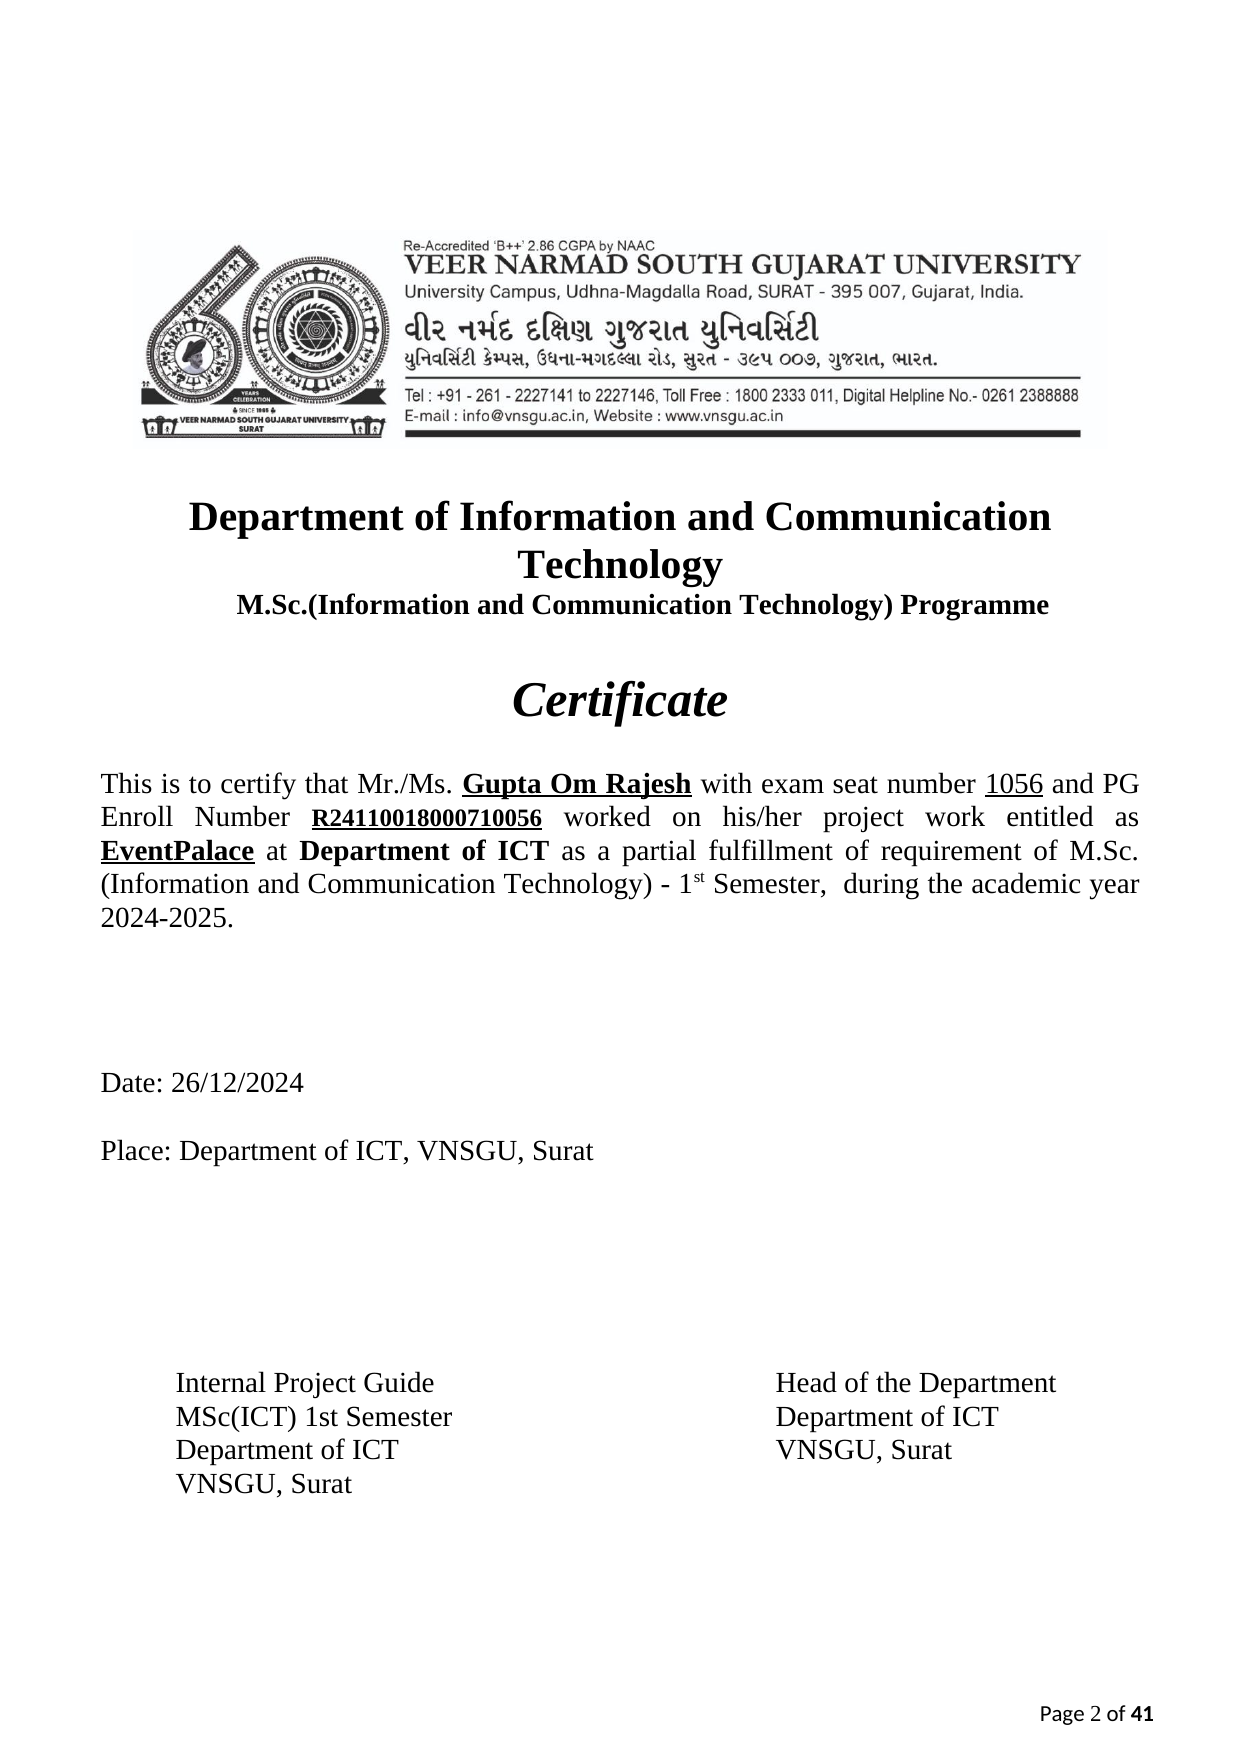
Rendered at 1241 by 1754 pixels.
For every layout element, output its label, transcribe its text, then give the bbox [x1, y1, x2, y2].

text Certificate [100, 670, 1140, 728]
text Department of ICT VNSGU, Surat [100, 1432, 1140, 1466]
text M.Sc.(Information and Communication Technology) Programme [100, 587, 1140, 621]
picture [132, 230, 1108, 449]
text This is to certify that Mr./Ms. Gupta Om Rajesh with exam seat number 1056 and PG Enroll Number R24110018000710056 worked on his/her project work entitled as EventPalace at Department of ICT as a partial fulfillment of requirement of M.Sc. (Information and Communication Technology) - 1st Semester, during the academic year 2024-2025. [100, 766, 1140, 934]
text Department of Information and Communication Technology [100, 492, 1140, 587]
text Place: Department of ICT, VNSGU, Surat [100, 1133, 1140, 1166]
text Internal Project Guide Head of the Department [100, 1365, 1140, 1399]
text VNSGU, Surat [100, 1466, 1140, 1499]
text MSc(ICT) 1st Semester Department of ICT [100, 1399, 1140, 1432]
text Date: 26/12/2024 [100, 1066, 1140, 1099]
